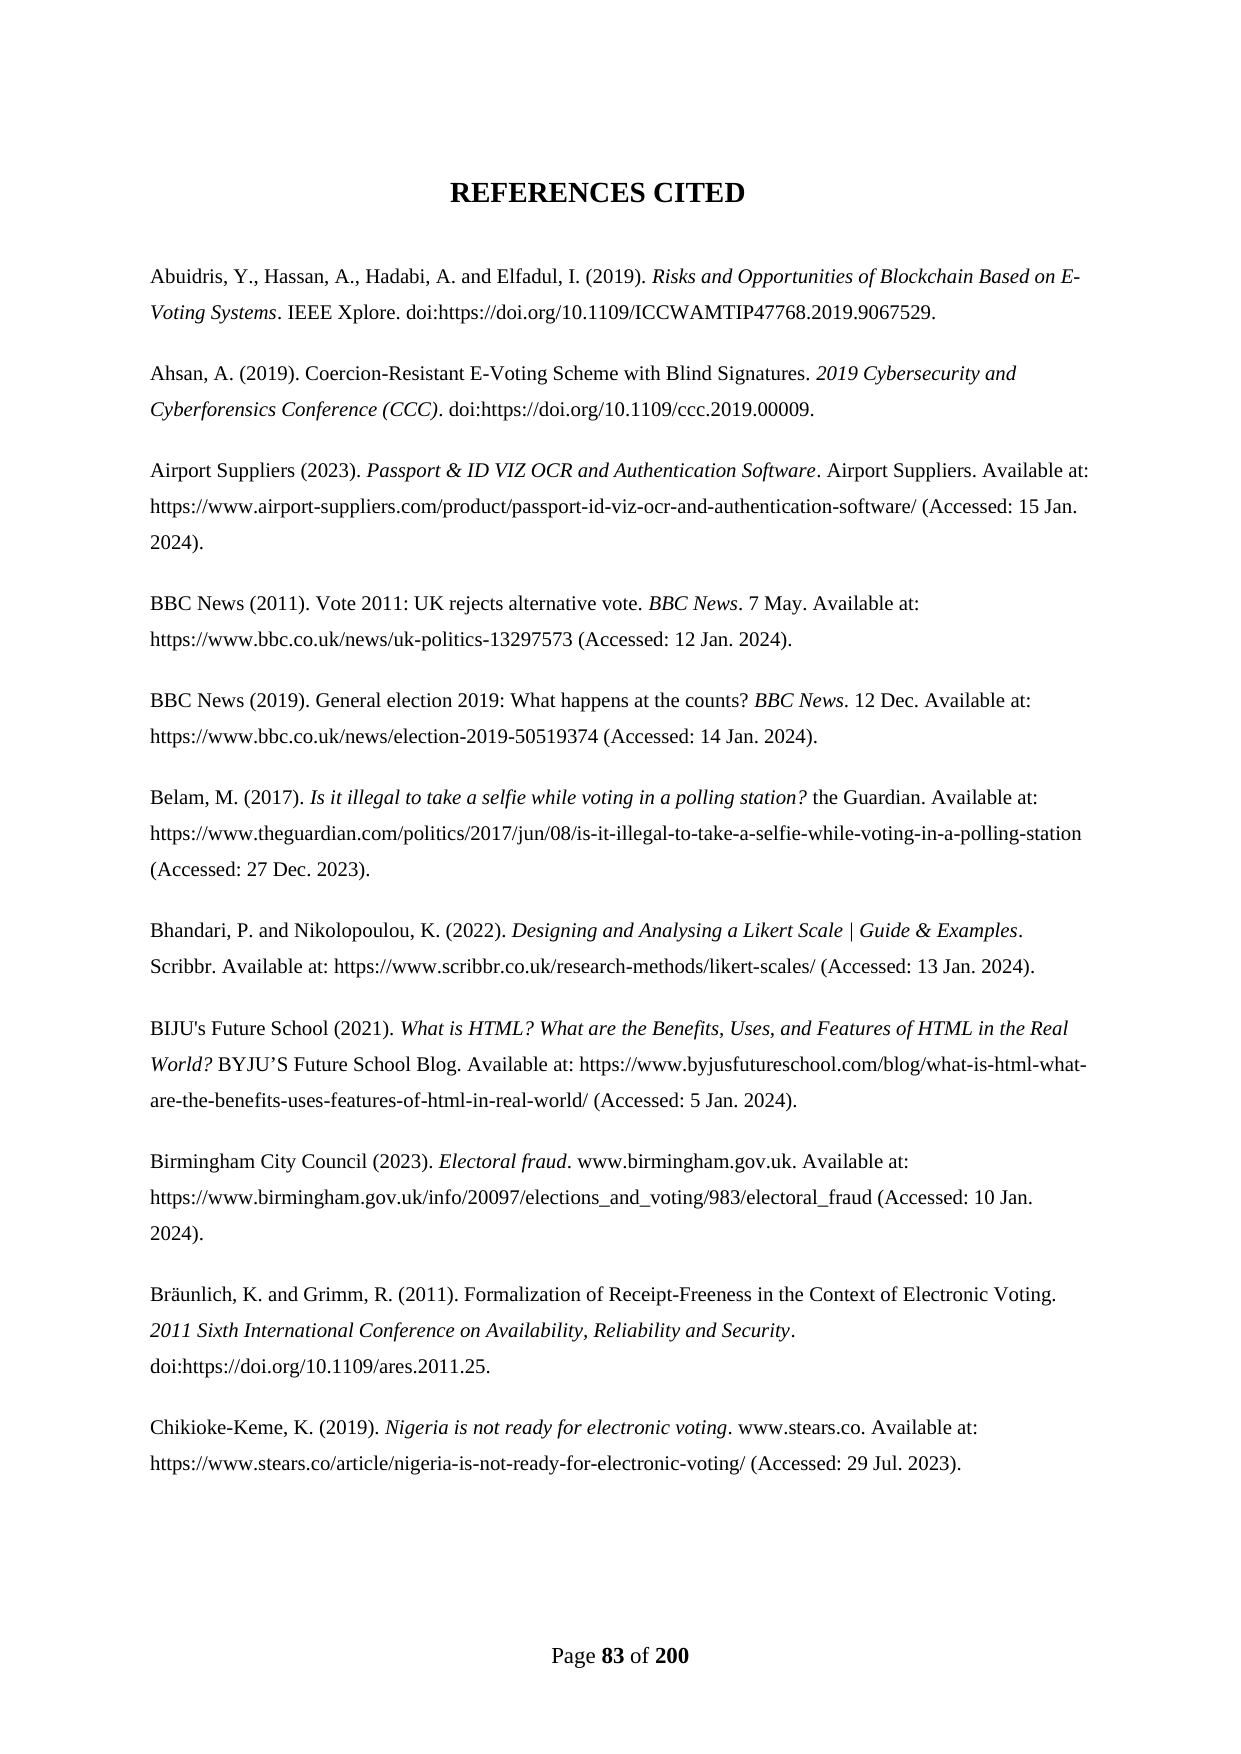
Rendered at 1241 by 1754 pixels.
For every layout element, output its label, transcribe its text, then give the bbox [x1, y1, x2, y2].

text Bhandari, P. and Nikolopoulou, K. (2022). Designing and Analysing a Likert Scale | Guide & Examples. Scribbr. Available at: https://www.scribbr.co.uk/research-methods/likert-scales/ (Accessed: 13 Jan. 2024). [150, 918, 1090, 978]
text Belam, M. (2017). Is it illegal to take a selfie while voting in a polling station? the Guardian. Available at: https://www.theguardian.com/politics/2017/jun/08/is-it-illegal-to-take-a-selfie-while-voting-in-a-polling-station (Accessed: 27 Dec. 2023). [150, 785, 1090, 881]
text Chikioke-Keme, K. (2019). Nigeria is not ready for electronic voting. www.stears.co. Available at: https://www.stears.co/article/nigeria-is-not-ready-for-electronic-voting/ (Accessed: 29 Jul. 2023). [150, 1415, 1090, 1475]
text BIJU's Future School (2021). What is HTML? What are the Benefits, Uses, and Features of HTML in the Real World? BYJU’S Future School Blog. Available at: https://www.byjusfutureschool.com/blog/what-is-html-what-are-the-benefits-uses-features-of-html-in-real-world/ (Accessed: 5 Jan. 2024). [150, 1016, 1090, 1112]
text BBC News (2019). General election 2019: What happens at the counts? BBC News. 12 Dec. Available at: https://www.bbc.co.uk/news/election-2019-50519374 (Accessed: 14 Jan. 2024). [150, 688, 1090, 748]
text Bräunlich, K. and Grimm, R. (2011). Formalization of Receipt-Freeness in the Context of Electronic Voting. 2011 Sixth International Conference on Availability, Reliability and Security. doi:https://doi.org/10.1109/ares.2011.25. [150, 1282, 1090, 1378]
text Ahsan, A. (2019). Coercion-Resistant E-Voting Scheme with Blind Signatures. 2019 Cybersecurity and Cyberforensics Conference (CCC). doi:https://doi.org/10.1109/ccc.2019.00009. [150, 361, 1090, 421]
text Airport Suppliers (2023). Passport & ID VIZ OCR and Authentication Software. Airport Suppliers. Available at: https://www.airport-suppliers.com/product/passport-id-viz-ocr-and-authentication-software/ (Accessed: 15 Jan. 2024). [150, 458, 1090, 554]
text BBC News (2011). Vote 2011: UK rejects alternative vote. BBC News. 7 May. Available at: https://www.bbc.co.uk/news/uk-politics-13297573 (Accessed: 12 Jan. 2024). [150, 591, 1090, 651]
text Birmingham City Council (2023). Electoral fraud. www.birmingham.gov.uk. Available at: https://www.birmingham.gov.uk/info/20097/elections_and_voting/983/electoral_fraud (Accessed: 10 Jan. 2024). [150, 1149, 1090, 1245]
text Abuidris, Y., Hassan, A., Hadabi, A. and Elfadul, I. (2019). Risks and Opportunities of Blockchain Based on E-Voting Systems. IEEE Xplore. doi:https://doi.org/10.1109/ICCWAMTIP47768.2019.9067529. [150, 264, 1090, 324]
subtitle REFERENCES CITED [150, 175, 1045, 208]
